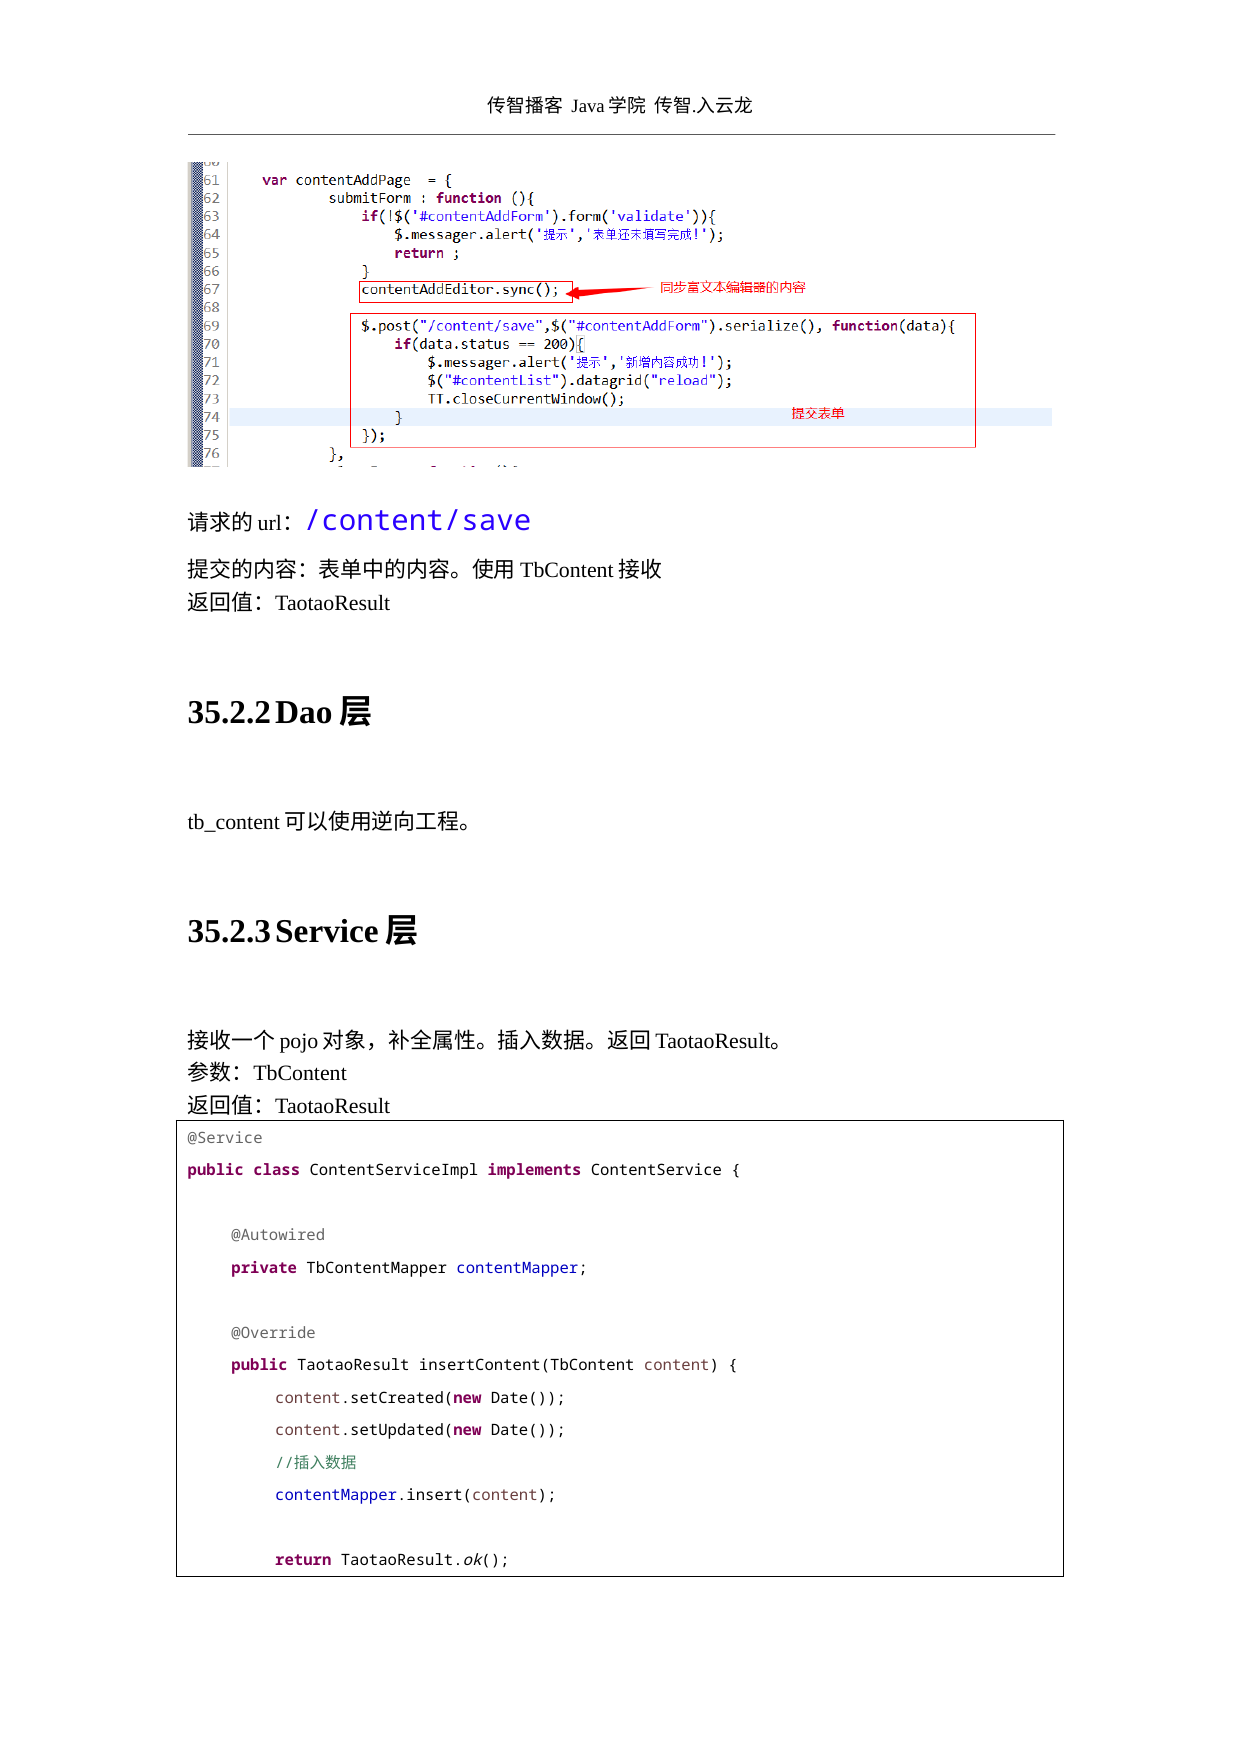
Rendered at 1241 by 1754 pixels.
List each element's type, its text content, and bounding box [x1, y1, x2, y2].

text 返回值：TaotaoResult [187, 1087, 1053, 1120]
text 提交的内容：表单中的内容。使用TbContent接收 [187, 552, 1053, 584]
text 参数：TbContent [187, 1055, 1053, 1087]
text 请求的url：/content/save [187, 487, 1053, 552]
picture [187, 162, 1052, 467]
text 返回值：TaotaoResult [187, 584, 1053, 617]
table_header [177, 1121, 1063, 1576]
text 接收一个pojo对象，补全属性。插入数据。返回TaotaoResult。 [187, 1022, 1053, 1055]
subtitle Service层 [187, 895, 1053, 960]
text tb_content可以使用逆向工程。 [187, 803, 1053, 836]
subtitle Dao层 [187, 677, 1053, 742]
